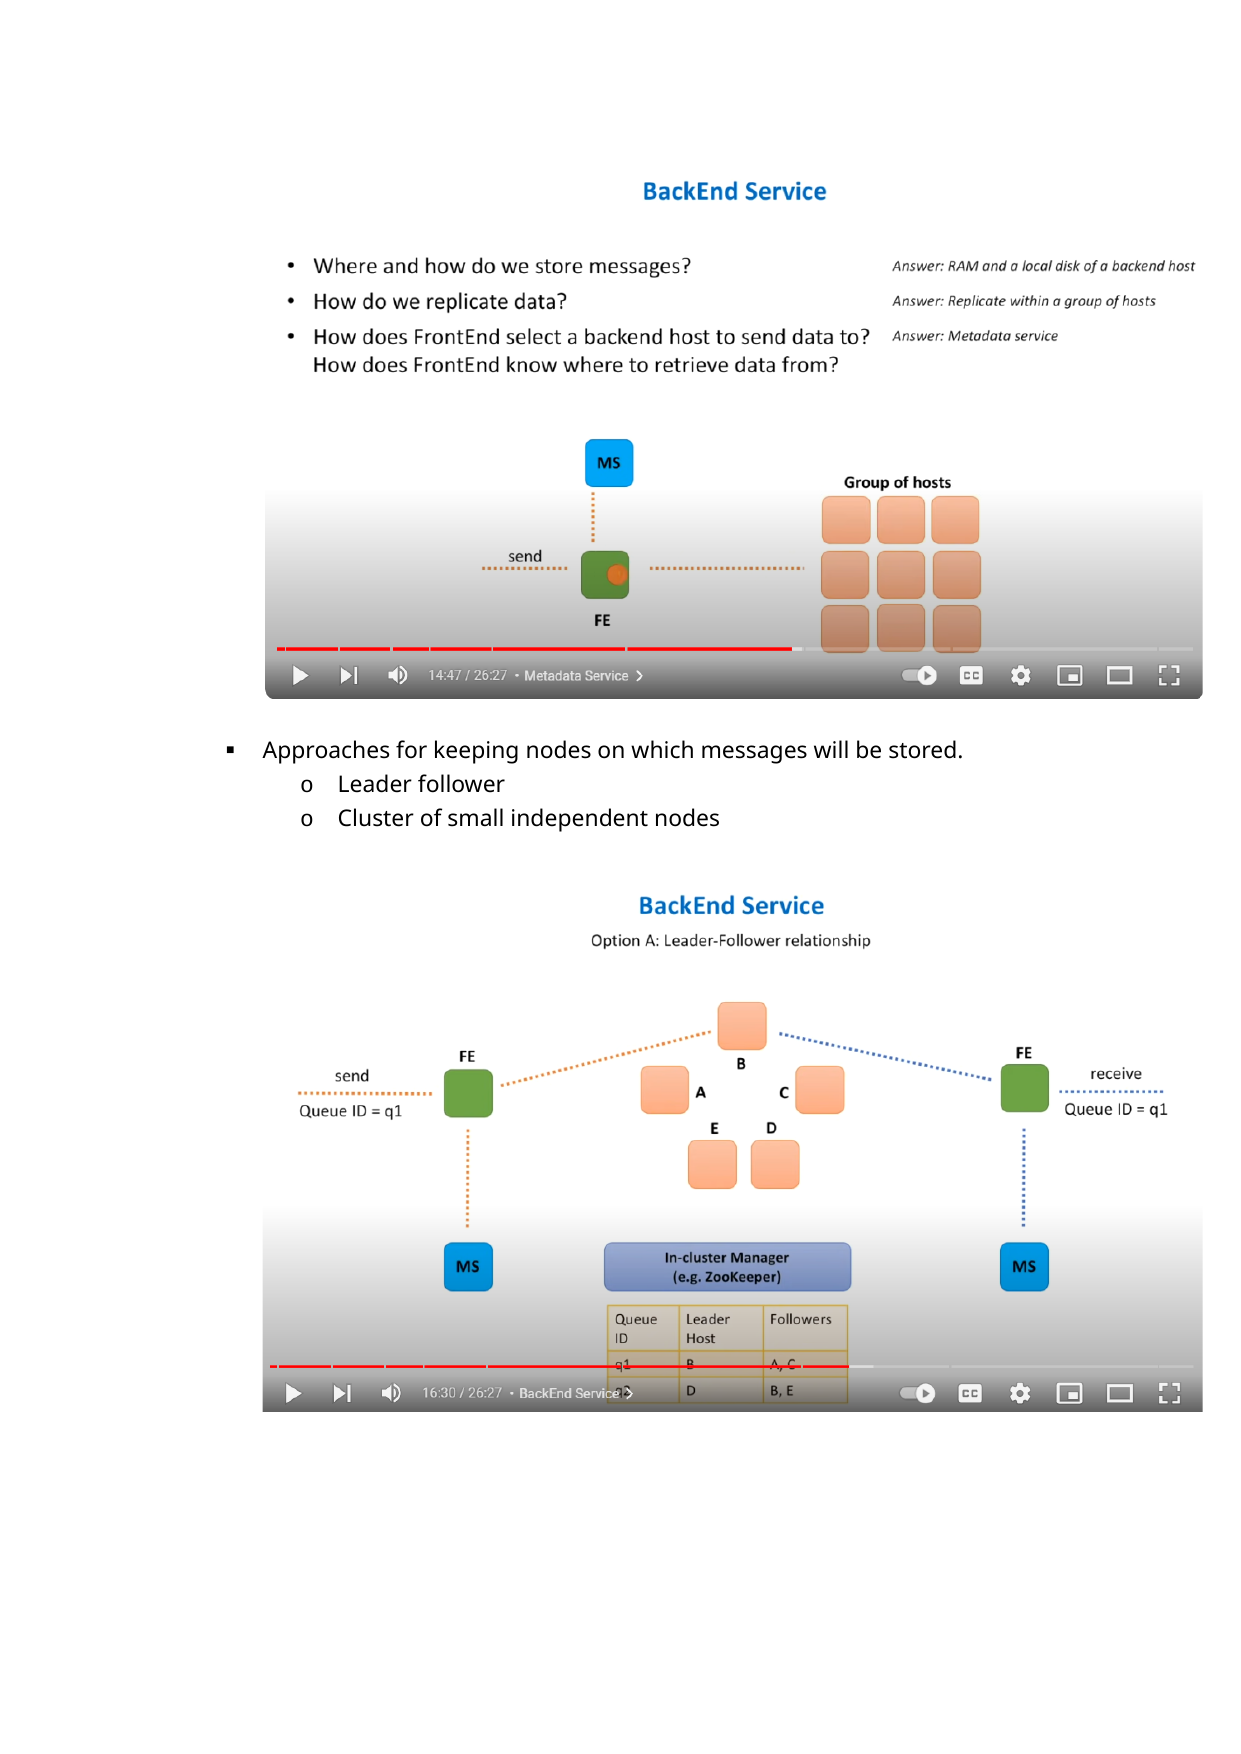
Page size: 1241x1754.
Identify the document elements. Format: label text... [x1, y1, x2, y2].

list Approaches for keeping nodes on which messages will be stored. [225, 734, 1090, 766]
list Leader follower [300, 768, 1090, 799]
picture [262, 869, 1203, 1412]
picture [262, 150, 1203, 699]
list Cluster of small independent nodes [300, 802, 1090, 833]
